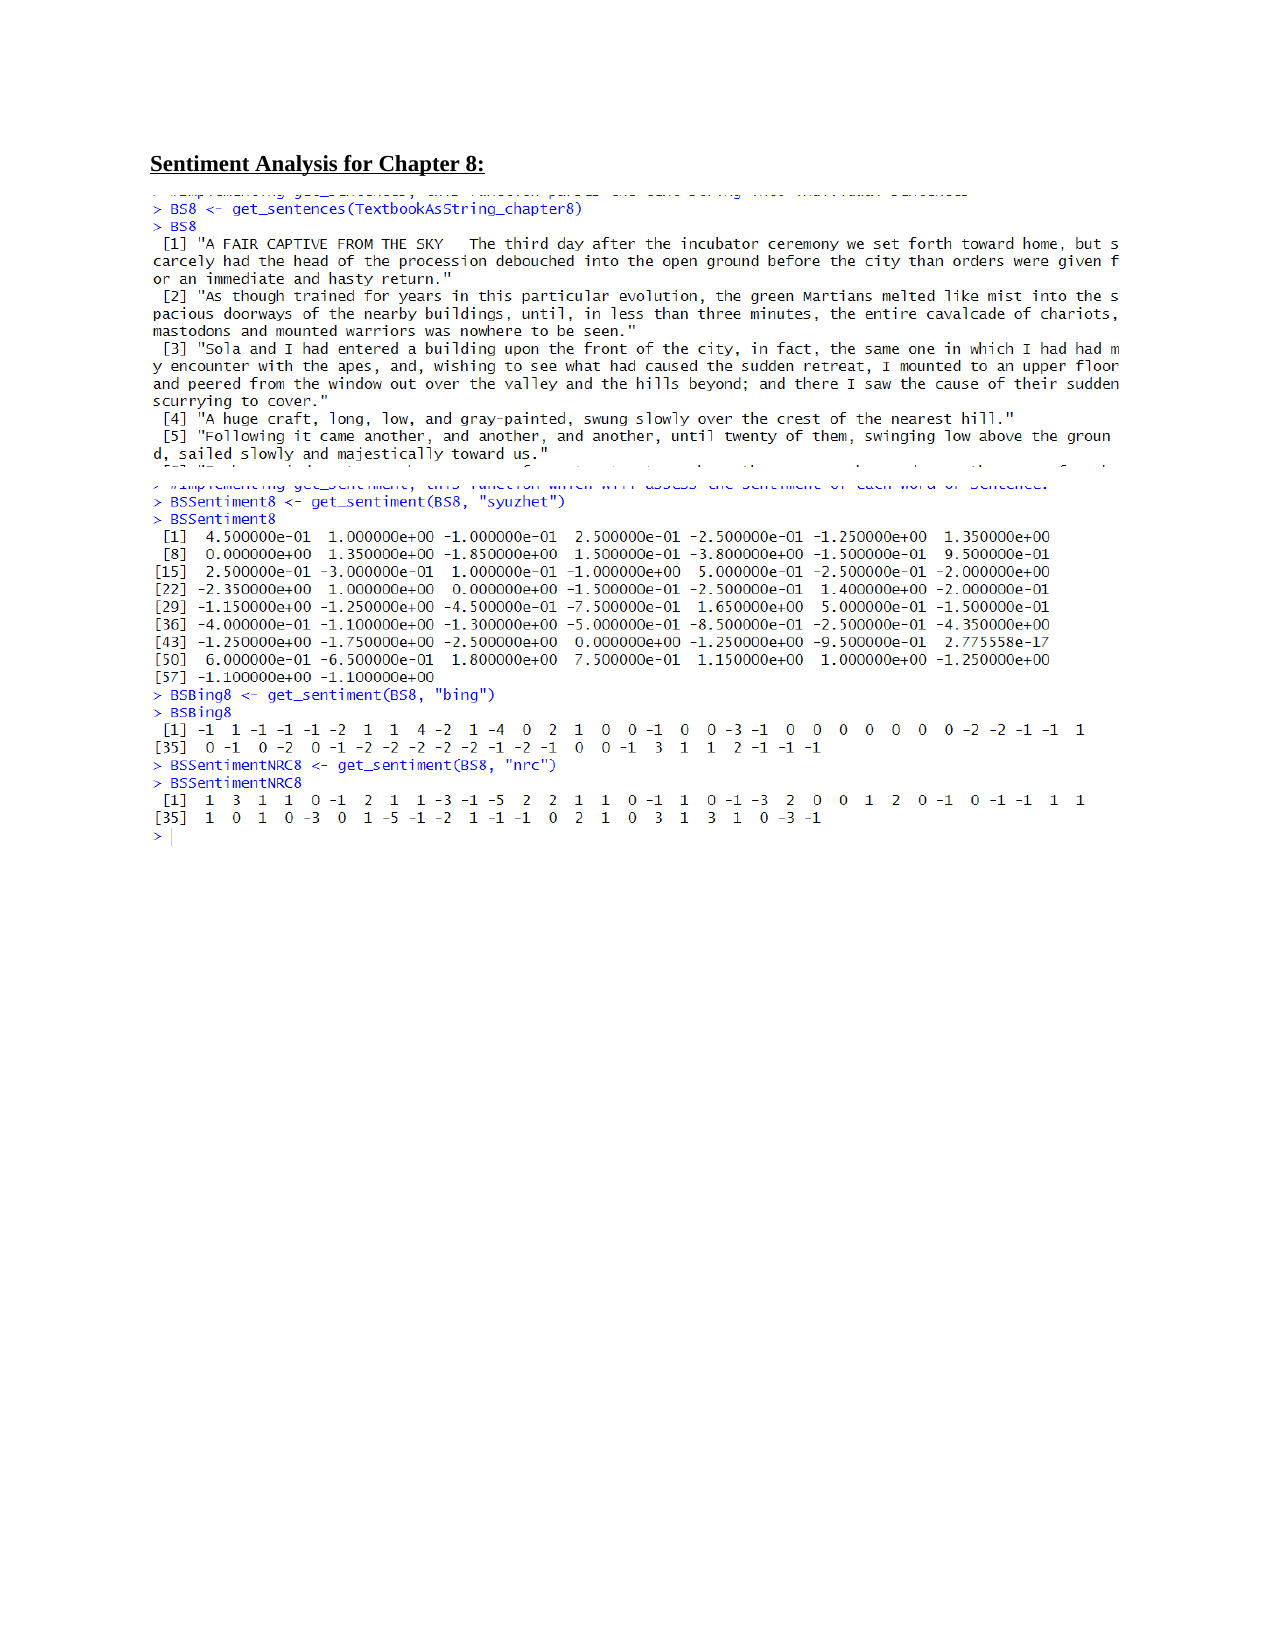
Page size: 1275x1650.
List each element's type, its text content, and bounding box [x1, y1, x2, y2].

text Sentiment Analysis for Chapter 8: [150, 150, 1125, 176]
picture [150, 195, 1125, 467]
picture [150, 486, 1125, 847]
